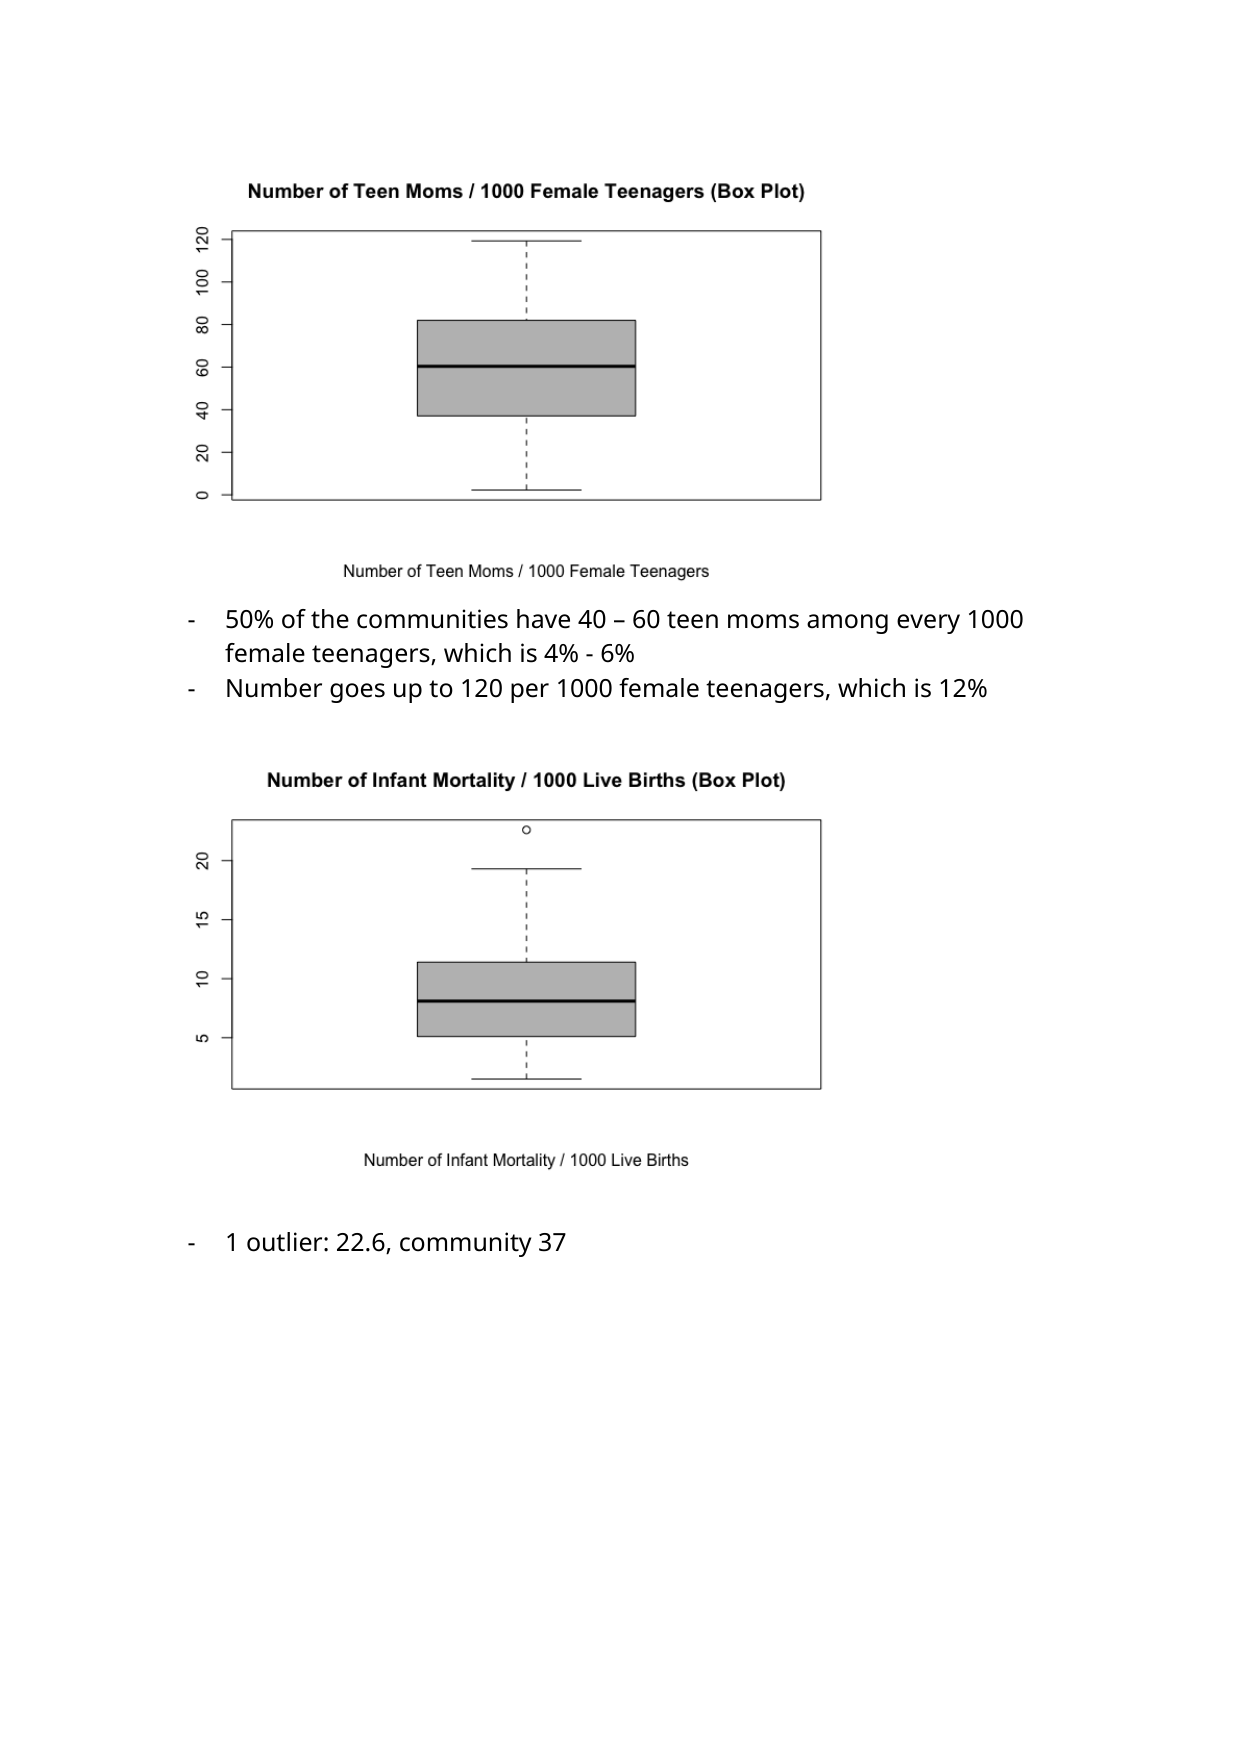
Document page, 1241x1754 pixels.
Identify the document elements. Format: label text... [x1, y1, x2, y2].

picture [150, 150, 863, 602]
list 50% of the communities have 40 – 60 teen moms among every 1000 female teenagers, which is 4% - 6% [187, 602, 1090, 670]
list Number goes up to 120 per 1000 female teenagers, which is 12% [187, 670, 1090, 704]
list 1 outlier: 22.6, community 37 [187, 1224, 1090, 1258]
picture [150, 738, 863, 1191]
